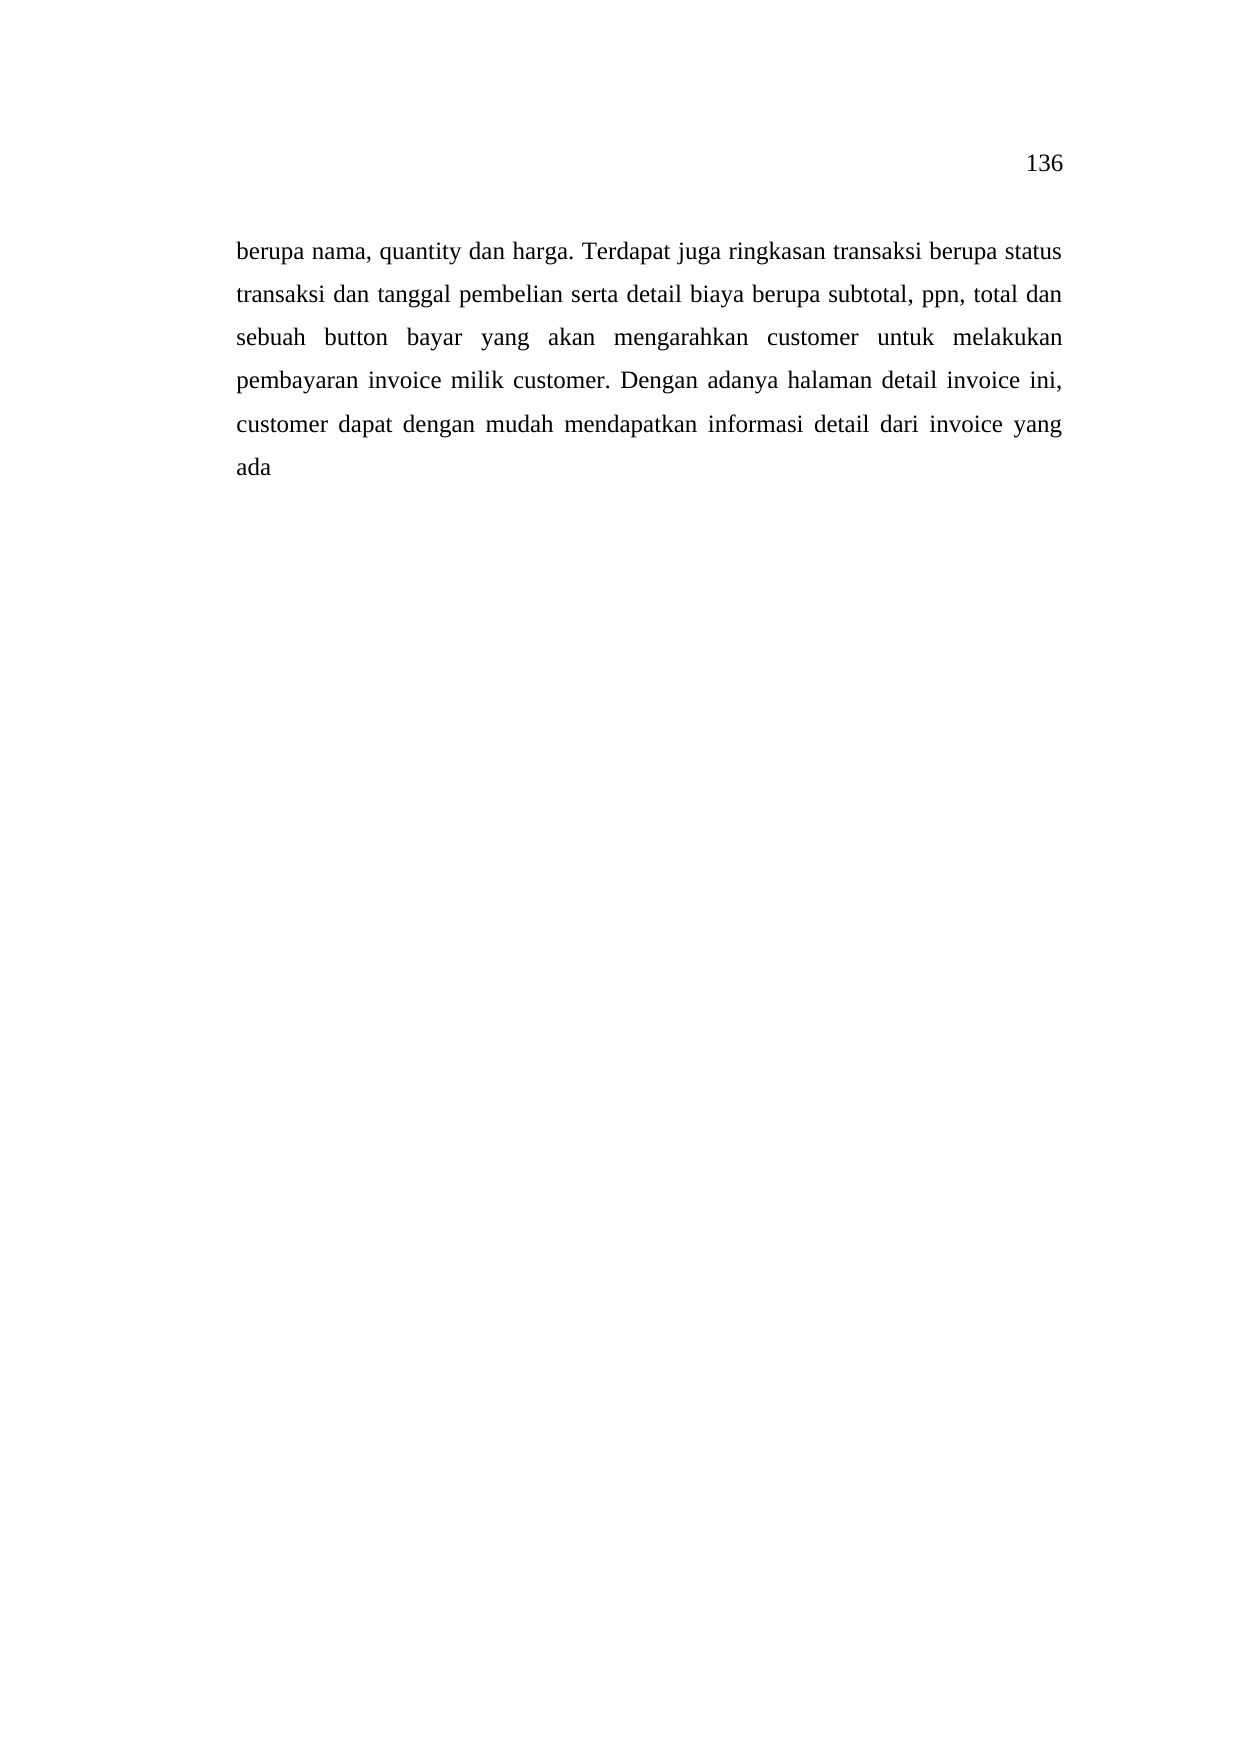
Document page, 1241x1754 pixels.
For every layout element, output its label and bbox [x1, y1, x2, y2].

text [236, 236, 1063, 481]
